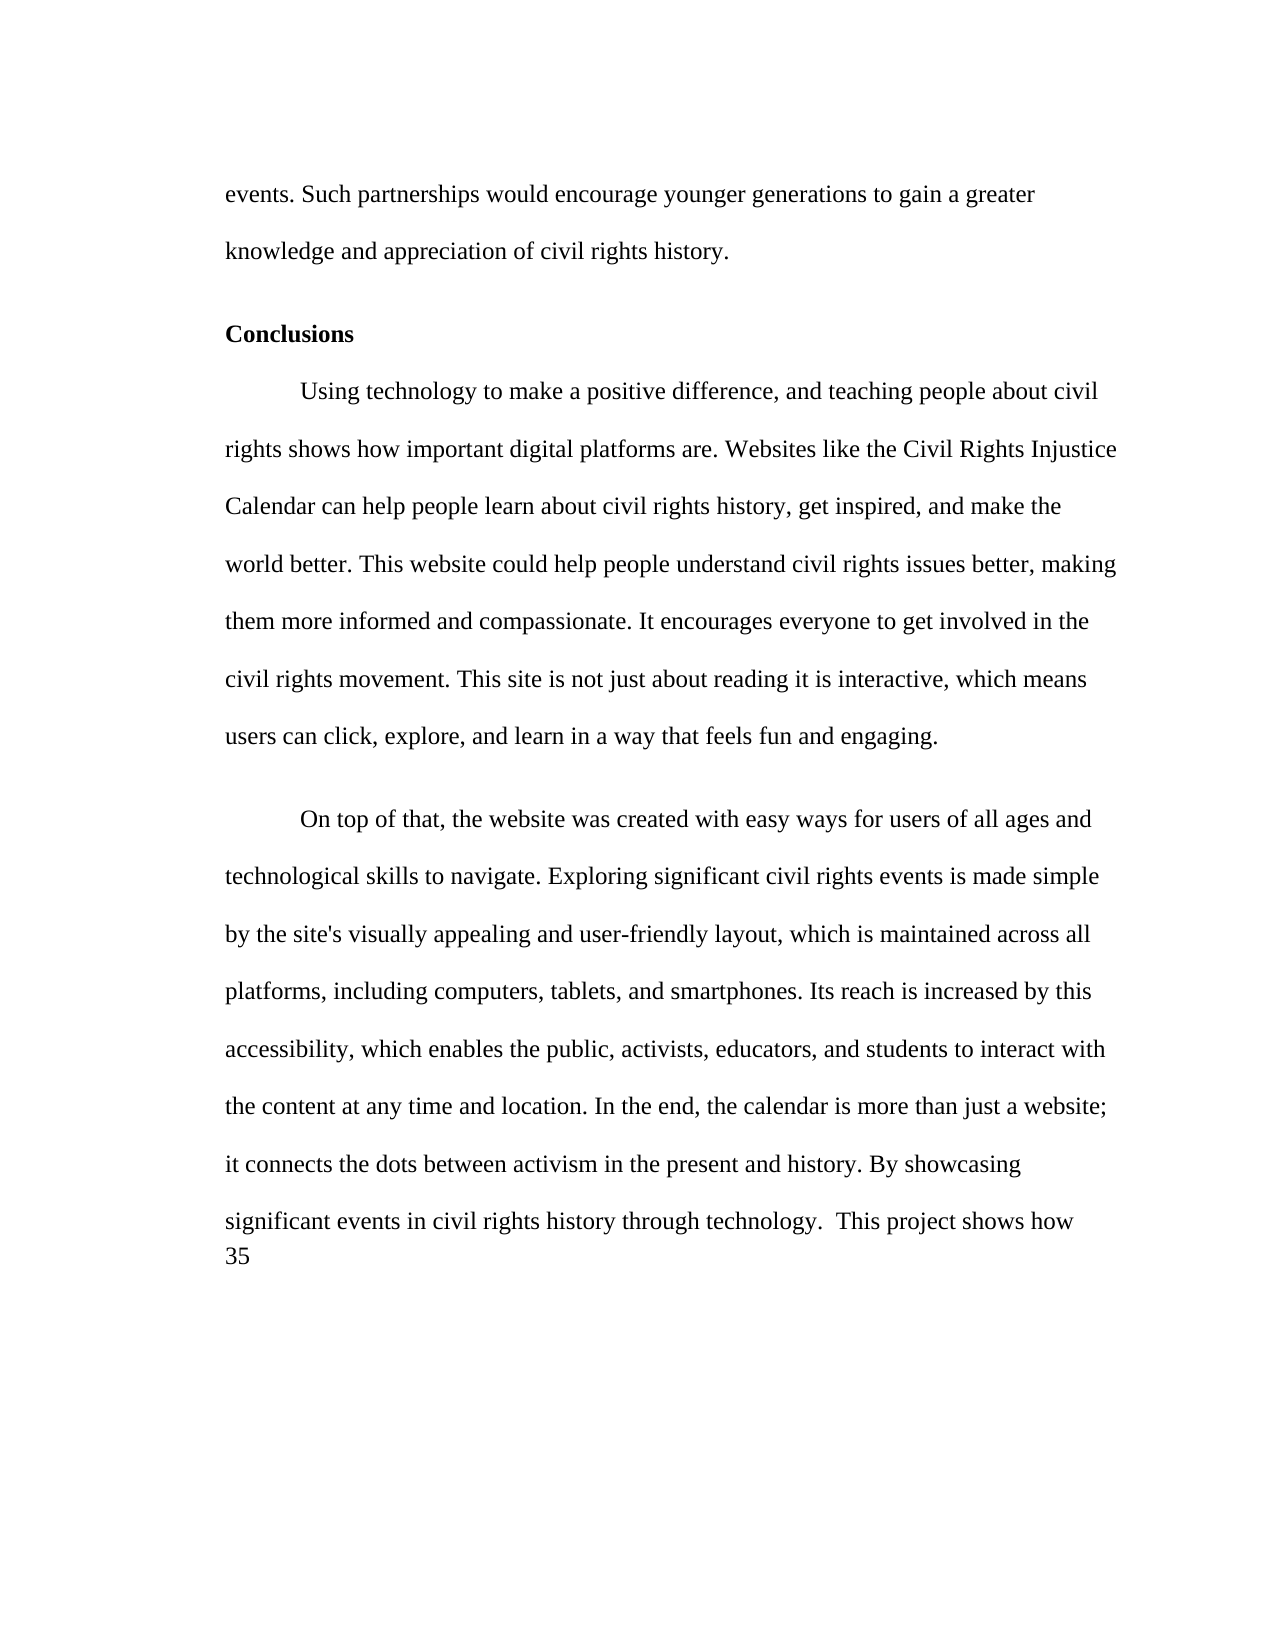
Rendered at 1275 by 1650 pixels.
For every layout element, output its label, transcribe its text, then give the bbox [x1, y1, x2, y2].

text Using technology to make a positive difference, and teaching people about civil rights shows how important digital platforms are. Websites like the Civil Rights Injustice Calendar can help people learn about civil rights history, get inspired, and make the world better. This website could help people understand civil rights issues better, making them more informed and compassionate. It encourages everyone to get involved in the civil rights movement. This site is not just about reading it is interactive, which means users can click, explore, and learn in a way that feels fun and engaging. [225, 376, 1125, 750]
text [225, 179, 1125, 265]
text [225, 804, 1125, 1235]
text Conclusions [225, 319, 1125, 347]
